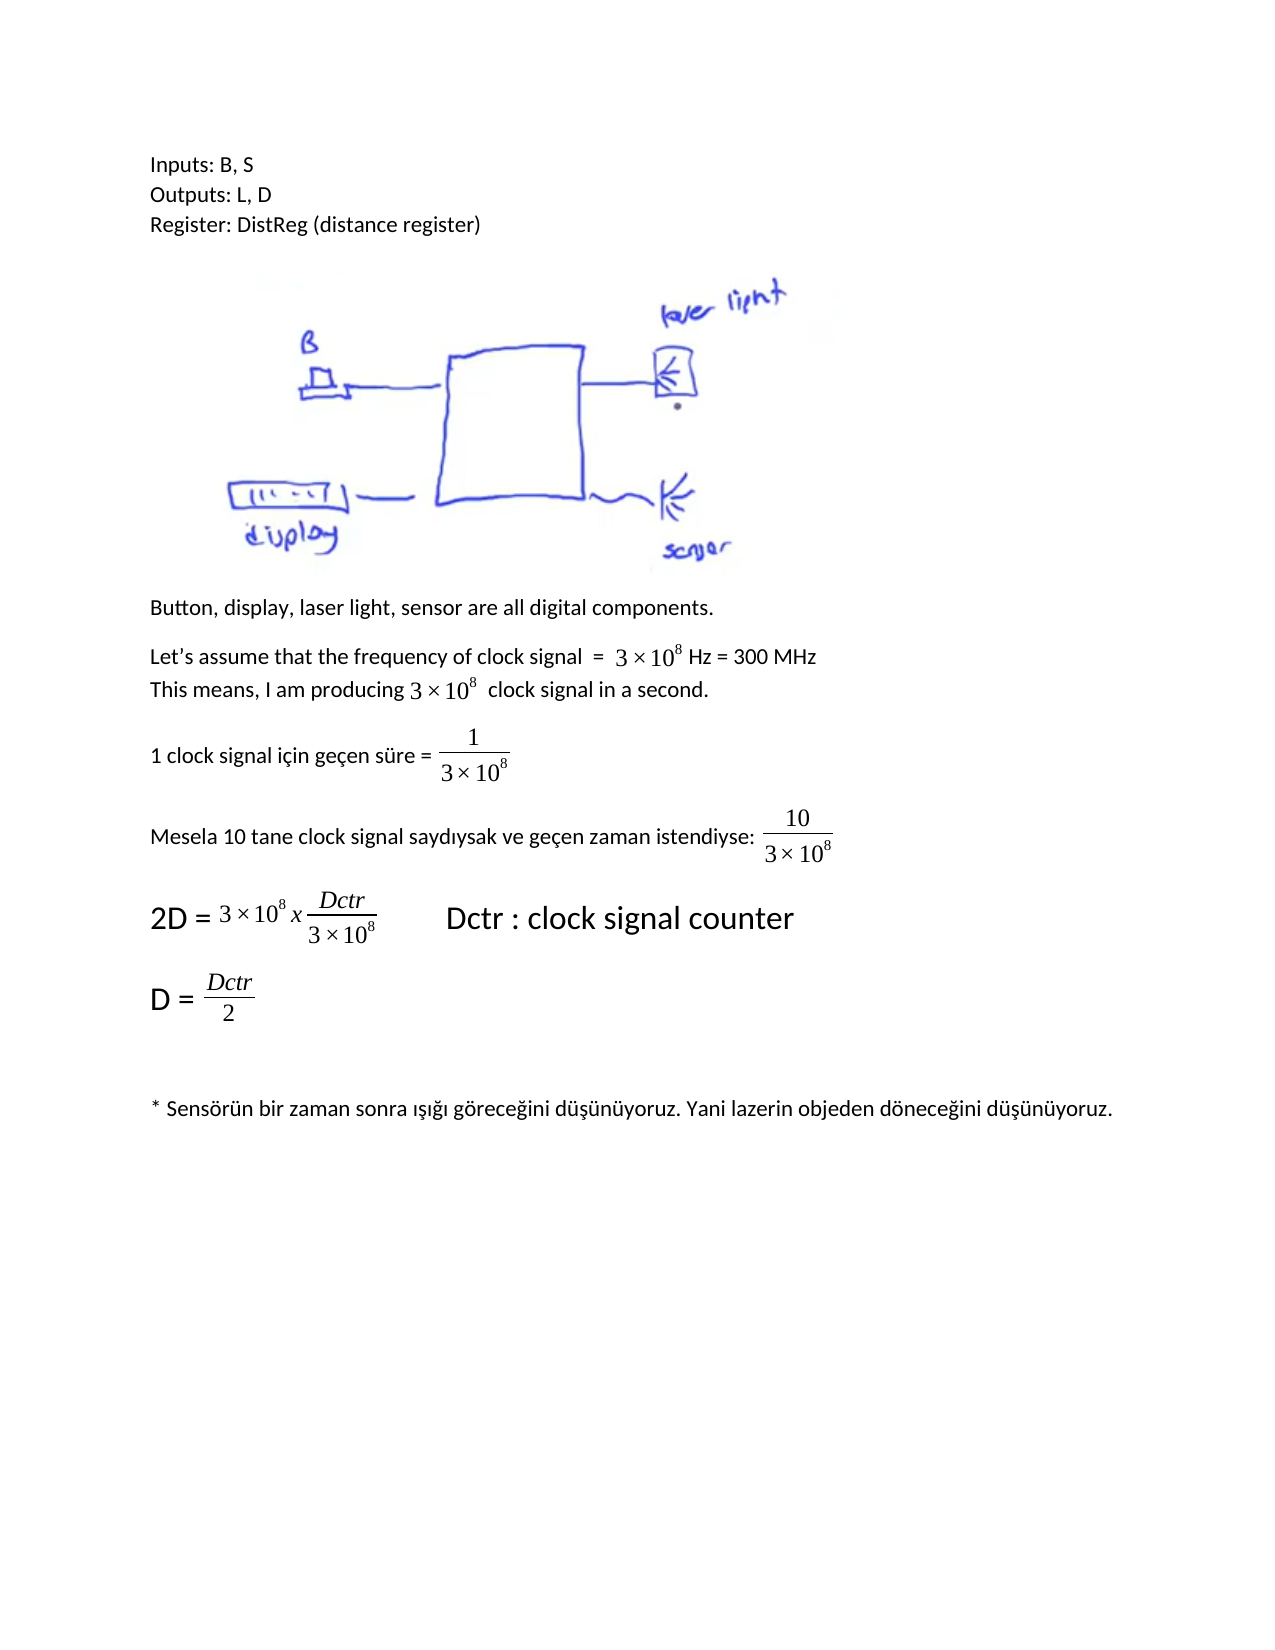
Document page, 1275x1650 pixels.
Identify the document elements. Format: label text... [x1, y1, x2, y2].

text Mesela 10 tane clock signal saydıysak ve geçen zaman istendiyse: [150, 805, 1125, 867]
picture [150, 257, 843, 575]
text Let’s assume that the frequency of clock signal = Hz = 300 MHz This means, I am producing clock signal in a second. [150, 640, 1125, 705]
text * Sensörün bir zaman sonra ışığı göreceğini düşünüyoruz. Yani lazerin objeden döneceğini düşünüyoruz. [150, 1094, 1125, 1122]
text Inputs: B, S Outputs: L, D Register: DistReg (distance register) [150, 150, 1125, 238]
text D = [150, 969, 1125, 1028]
text 2D = Dctr : clock signal counter [150, 886, 1125, 949]
text Button, display, laser light, sensor are all digital components. [150, 593, 1125, 621]
text 1 clock signal için geçen süre = [150, 723, 1125, 786]
